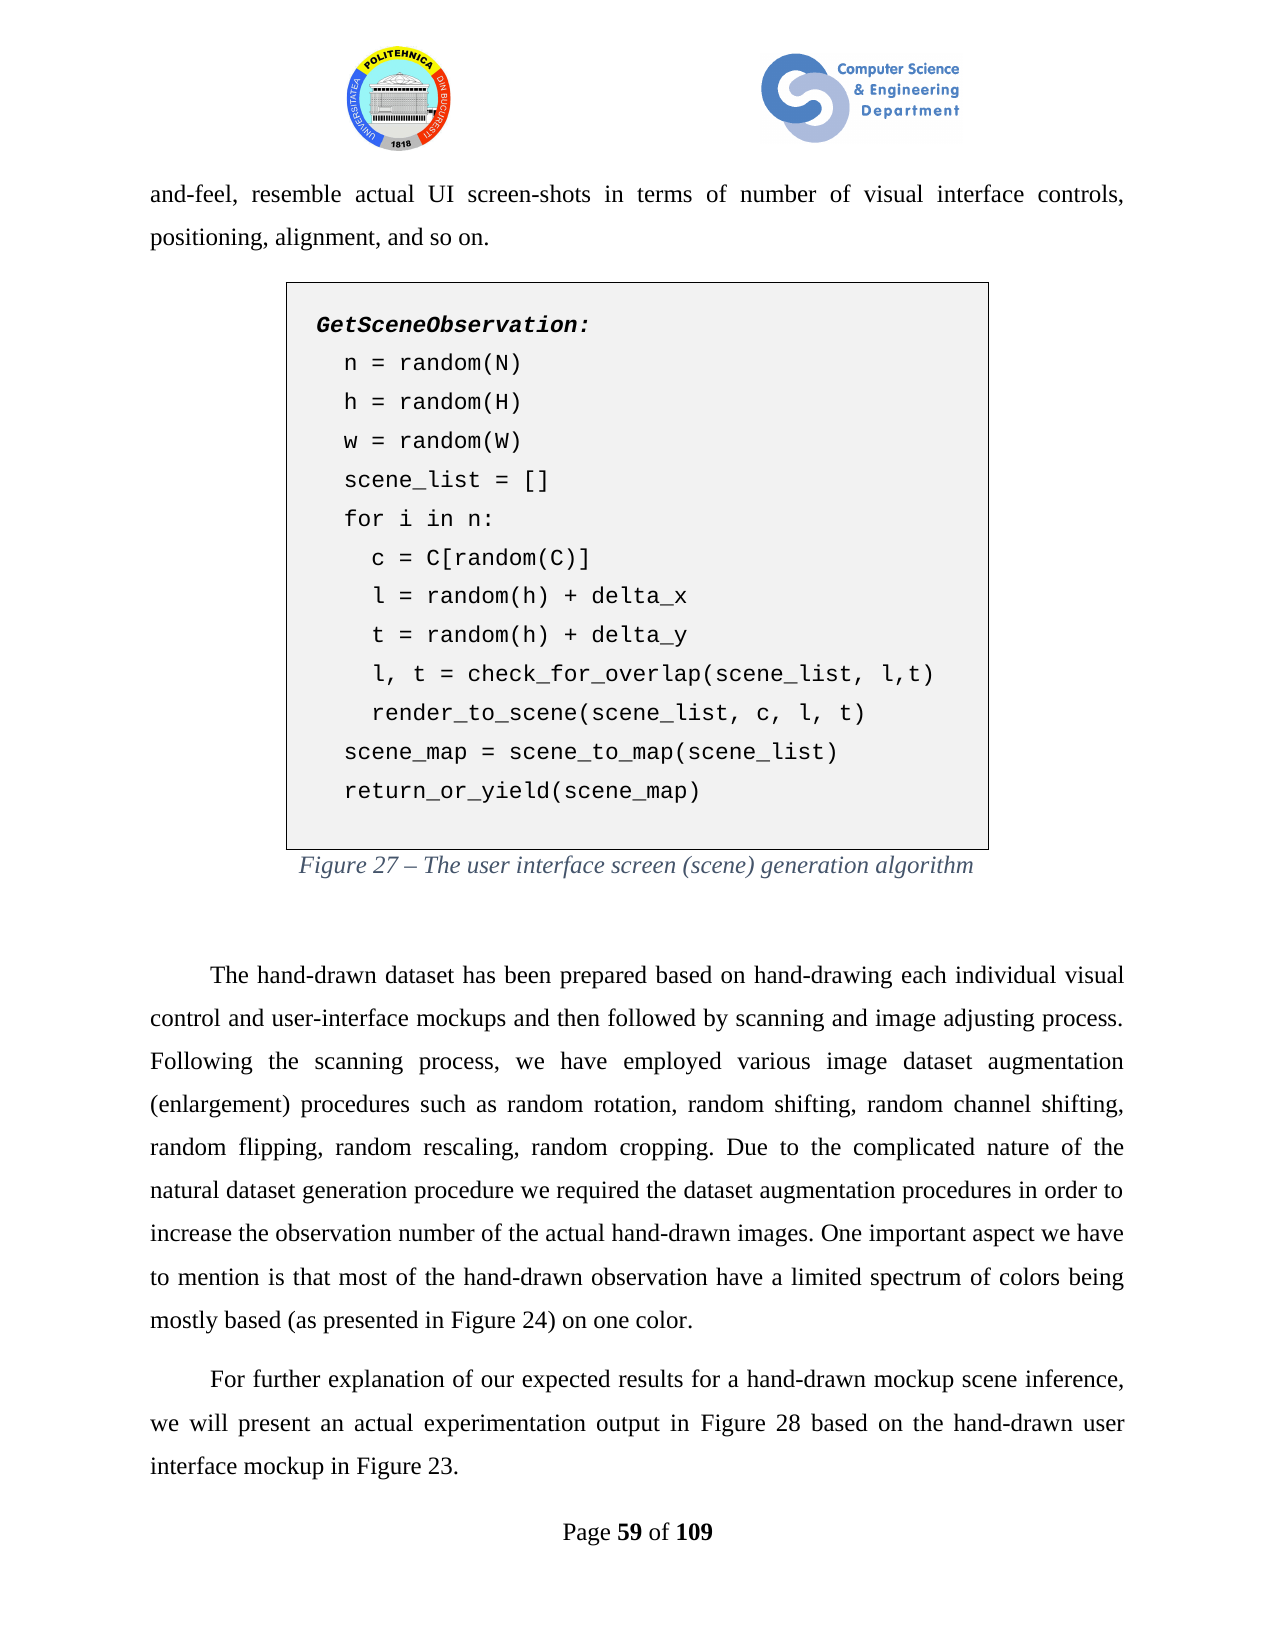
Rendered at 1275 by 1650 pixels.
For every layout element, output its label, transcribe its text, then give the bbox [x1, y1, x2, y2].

picture [760, 53, 963, 144]
picture [346, 46, 451, 151]
table_header GetSceneObservation: n = random(N) h = random(H) w = random(W) scene_list = [] for i in n: c = C[random(C)] l = random(h) + delta_x t = random(h) + delta_y l, t = check_for_overlap(scene_list, l,t) render_to_scene(scene_list, c, l, t) scene_map = scene_to_map(scene_list) return_or_yield(scene_map) [287, 283, 988, 849]
